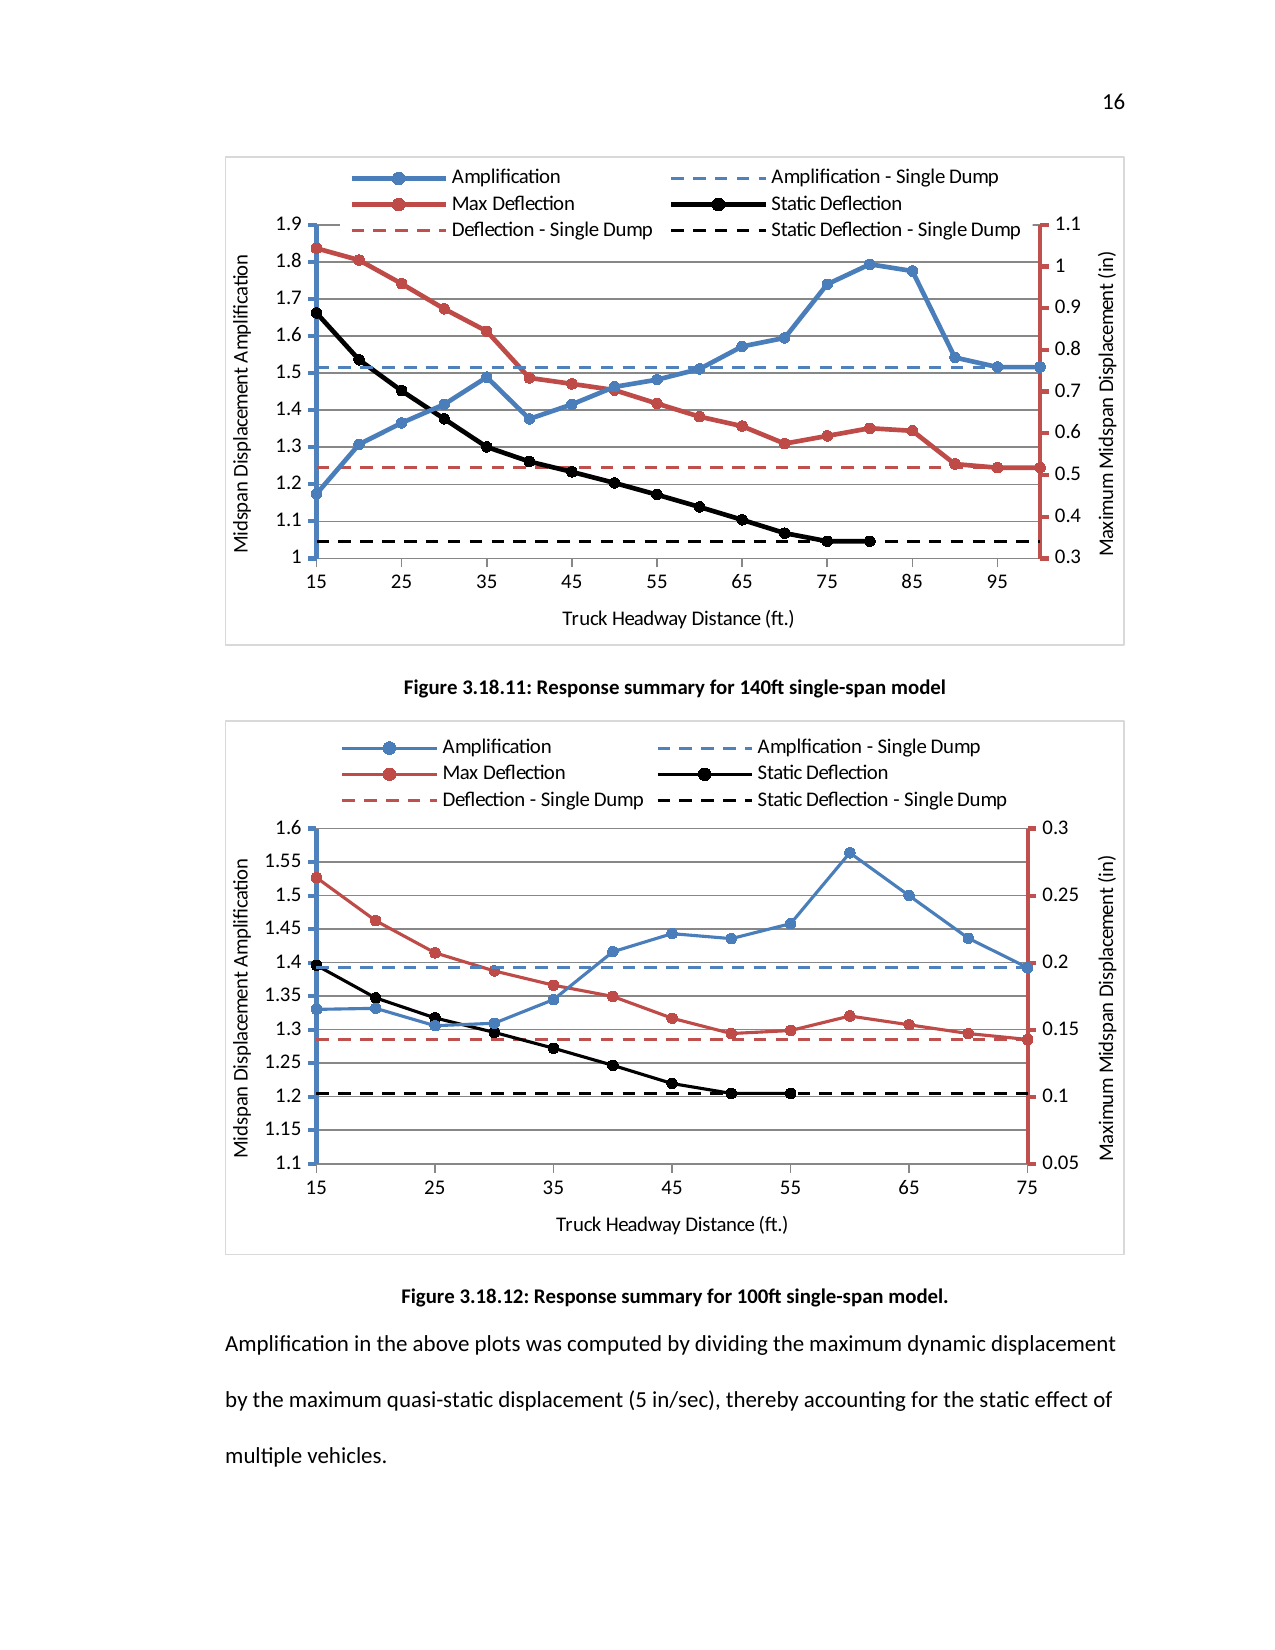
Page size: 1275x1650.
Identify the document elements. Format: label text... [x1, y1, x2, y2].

text Amplification in the above plots was computed by dividing the maximum dynamic displacement by the maximum quasi-static displacement (5 in/sec), thereby accounting for the static effect of multiple vehicles. [225, 1329, 1125, 1470]
